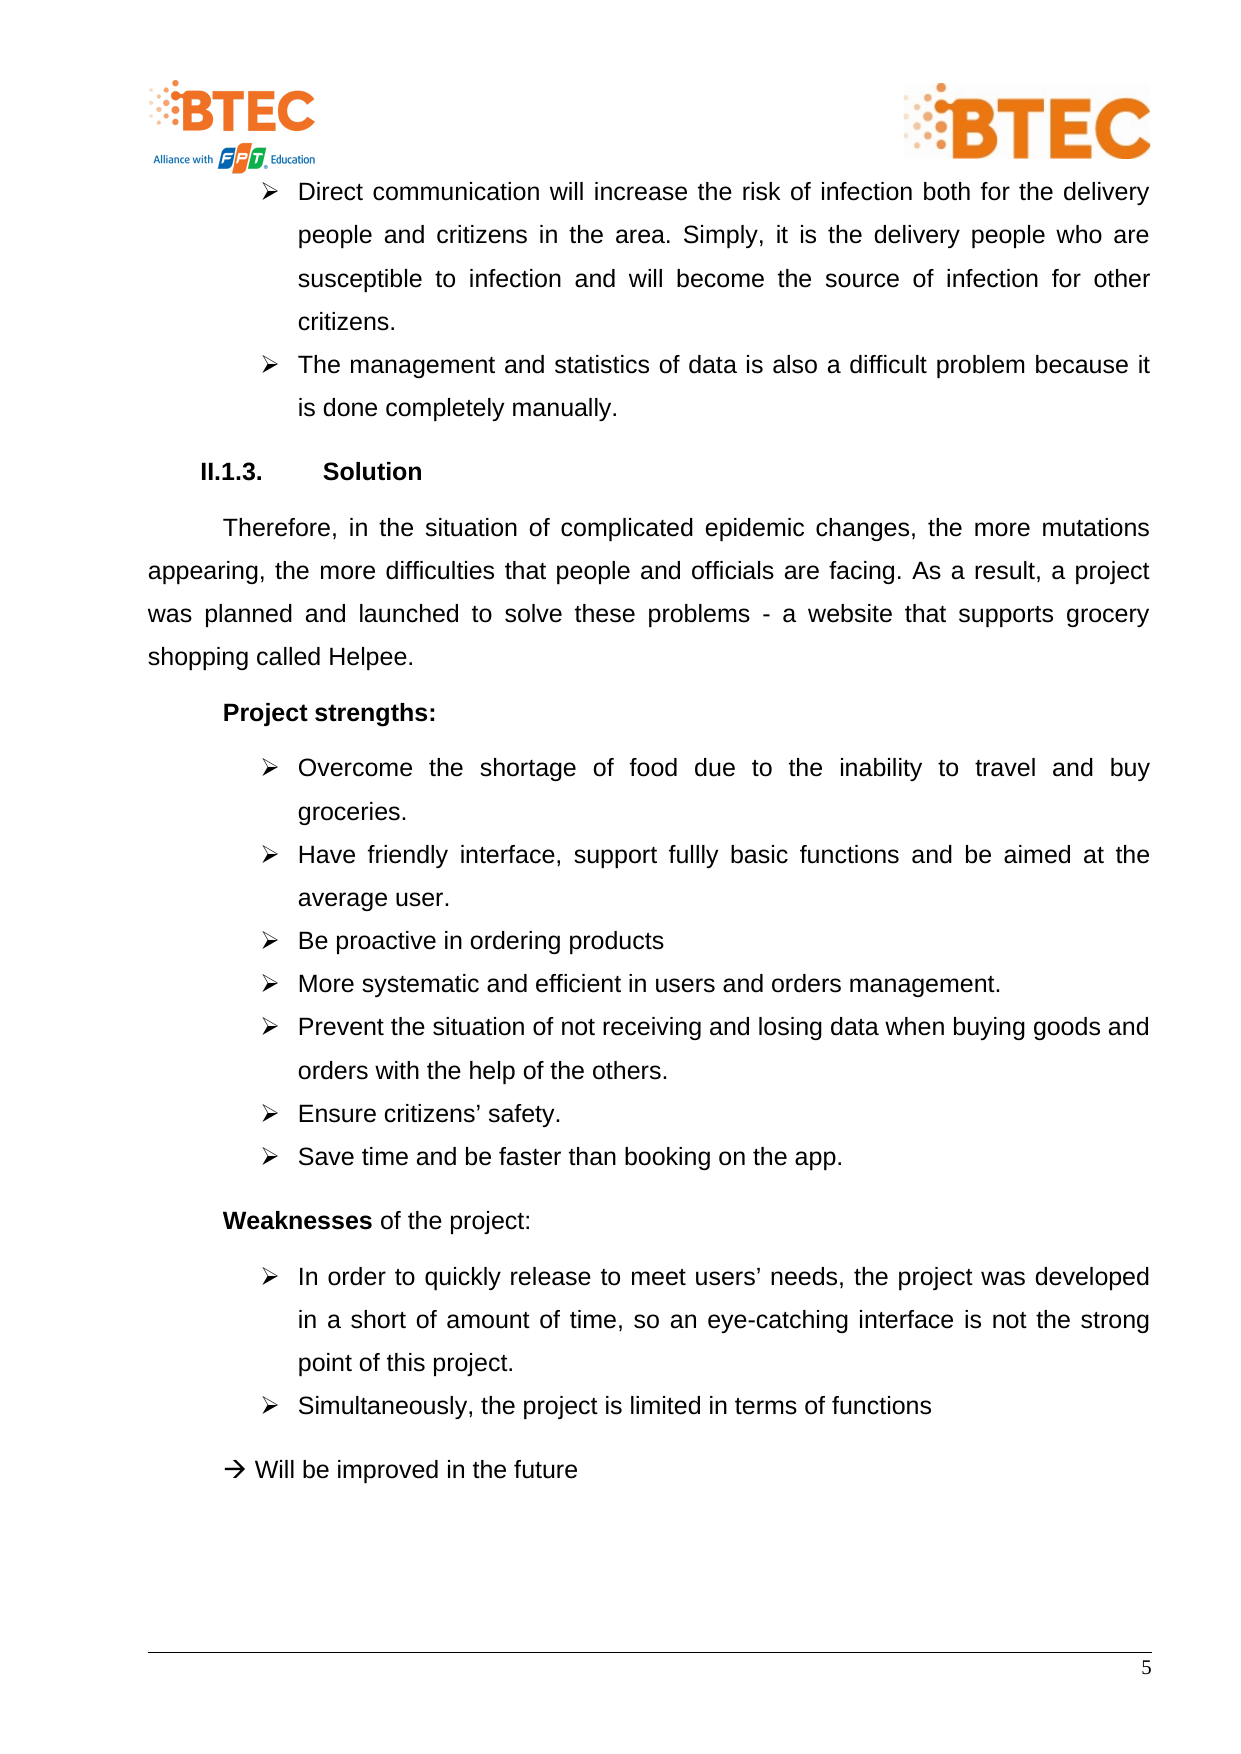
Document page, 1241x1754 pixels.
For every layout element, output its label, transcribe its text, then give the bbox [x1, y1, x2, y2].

picture [147, 75, 322, 178]
subtitle Solution [200, 457, 1152, 486]
text Project strengths: [148, 698, 1152, 726]
picture [903, 83, 1151, 159]
list Prevent the situation of not receiving and losing data when buying goods and orders with the help of the others. [260, 1012, 1152, 1084]
list Simultaneously, the project is limited in terms of functions [260, 1391, 1152, 1420]
list More systematic and efficient in users and orders management. [260, 969, 1152, 998]
list Direct communication will increase the risk of infection both for the delivery people and critizens in the area. Simply, it is the delivery people who are susceptible to infection and will become the source of infection for other critizens. [260, 177, 1152, 335]
list Save time and be faster than booking on the app. [260, 1142, 1152, 1171]
list Overcome the shortage of food due to the inability to travel and buy groceries. [260, 753, 1152, 825]
list The management and statistics of data is also a difficult problem because it is done completely manually. [260, 350, 1152, 422]
list Be proactive in ordering products [260, 926, 1152, 955]
text Therefore, in the situation of complicated epidemic changes, the more mutations appearing, the more difficulties that people and officials are facing. As a result, a project was planned and launched to solve these problems - a website that supports grocery shopping called Helpee. [148, 513, 1152, 671]
text Weaknesses of the project: [148, 1206, 1152, 1235]
list Ensure critizens’ safety. [260, 1099, 1152, 1128]
text Will be improved in the future [148, 1455, 1152, 1484]
list Have friendly interface, support fullly basic functions and be aimed at the average user. [260, 839, 1152, 912]
list In order to quickly release to meet users’ needs, the project was developed in a short of amount of time, so an eye-catching interface is not the strong point of this project. [260, 1262, 1152, 1377]
